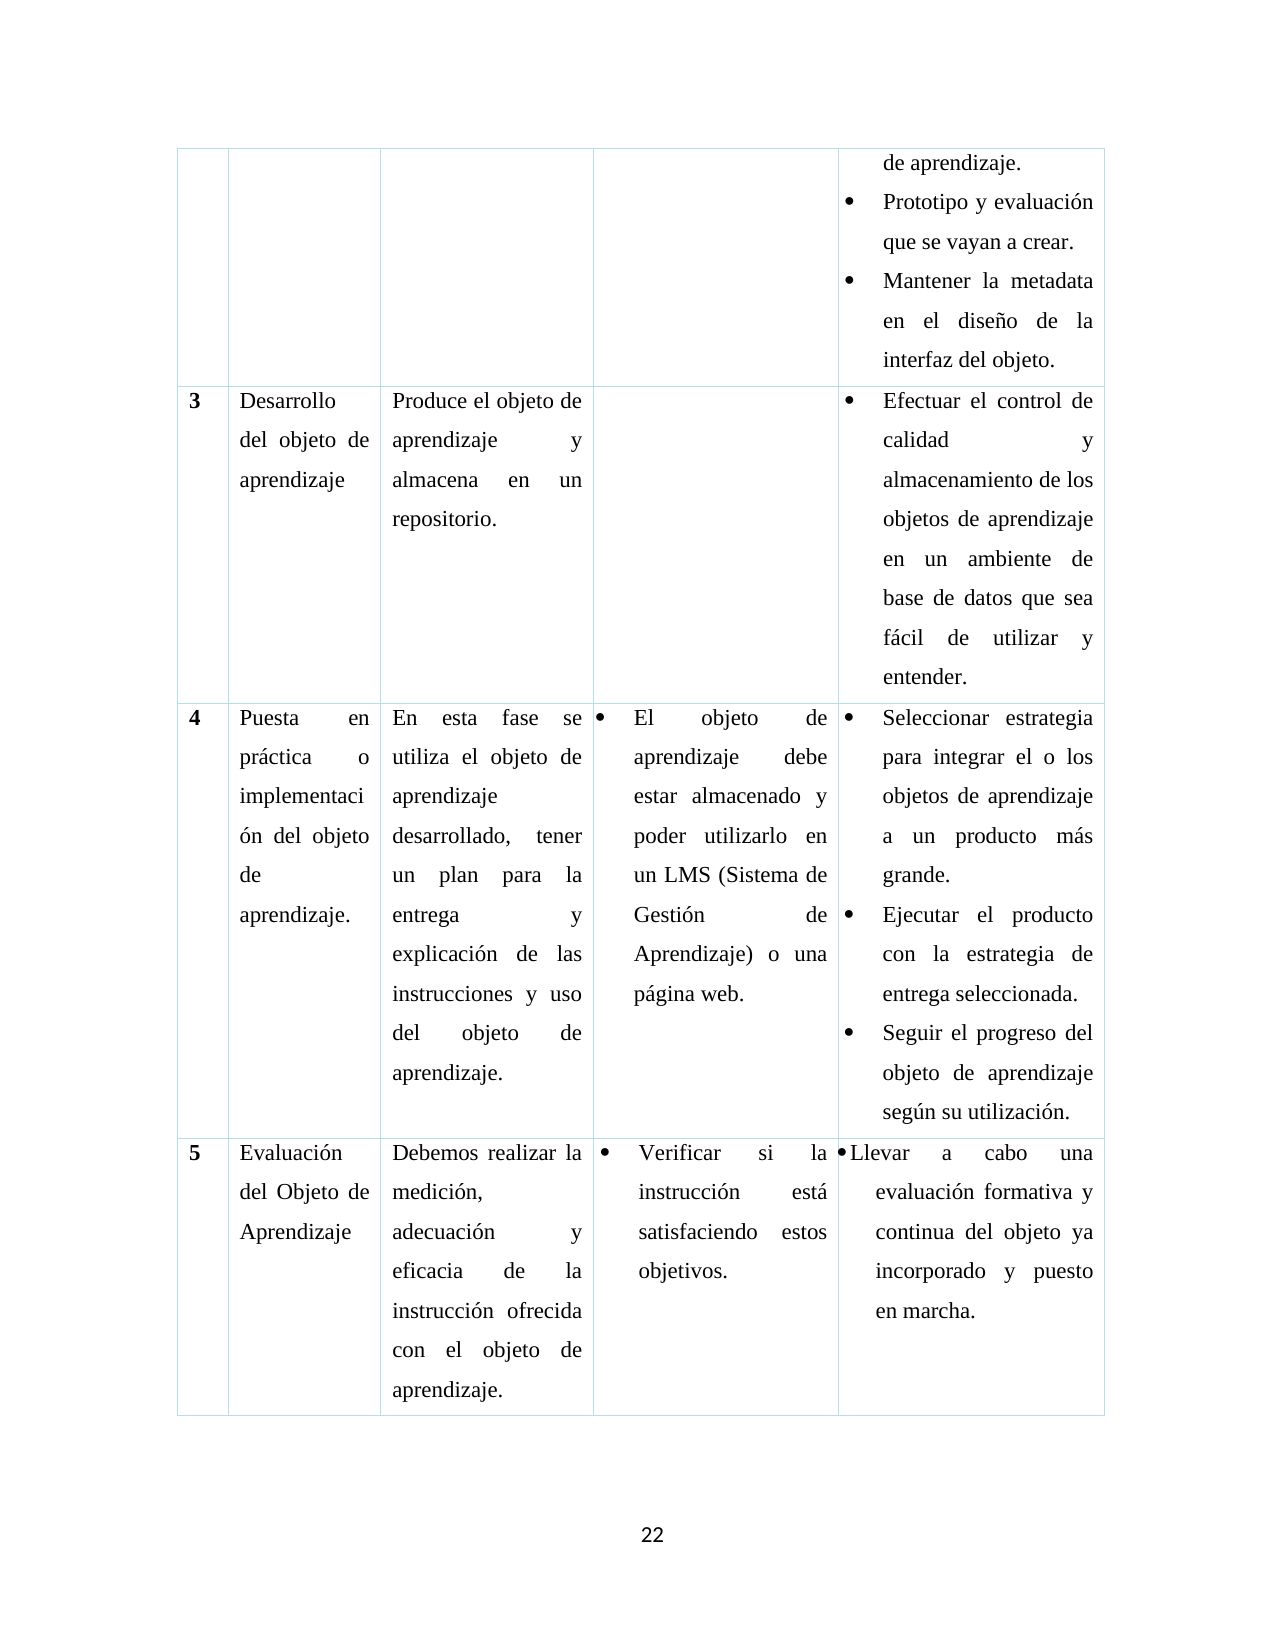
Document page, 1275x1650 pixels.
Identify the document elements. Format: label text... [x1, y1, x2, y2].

table_cell Puesta en práctica o implementación del objeto de aprendizaje. [229, 704, 380, 1138]
table_cell [594, 387, 838, 702]
table_cell 5 [178, 1139, 228, 1415]
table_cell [839, 149, 1104, 386]
table_cell En esta fase se utiliza el objeto de aprendizaje desarrollado, tener un plan para la entrega y explicación de las instrucciones y uso del objeto de aprendizaje. [381, 704, 593, 1138]
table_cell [229, 149, 380, 386]
table_cell Debemos realizar la medición, adecuación y eficacia de la instrucción ofrecida con el objeto de aprendizaje. [381, 1139, 593, 1415]
table_cell 2 [178, 149, 228, 386]
table_cell Desarrollo del objeto de aprendizaje [229, 387, 380, 702]
table_cell Produce el objeto de aprendizaje y almacena en un repositorio. [381, 387, 593, 702]
table_cell Efectuar el control de calidad y almacenamiento de los objetos de aprendizaje en un ambiente de base de datos que sea fácil de utilizar y entender. [839, 387, 1104, 702]
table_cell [594, 149, 838, 386]
table_cell El objeto de aprendizaje debe estar almacenado y poder utilizarlo en un LMS (Sistema de Gestión de Aprendizaje) o una página web. [594, 704, 838, 1138]
table_cell Verificar si la instrucción está satisfaciendo estos objetivos. [594, 1139, 838, 1415]
table_cell Seleccionar estrategia para integrar el o los objetos de aprendizaje a un producto más grande. Ejecutar el producto con la estrategia de entrega seleccionada. Seguir el progreso del objeto de aprendizaje según su utilización. [839, 704, 1104, 1138]
table_cell Evaluación del Objeto de Aprendizaje [229, 1139, 380, 1415]
table_cell 3 [178, 387, 228, 702]
table_cell 4 [178, 704, 228, 1138]
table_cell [381, 149, 593, 386]
table_cell Llevar a cabo una evaluación formativa y continua del objeto ya incorporado y puesto en marcha. [839, 1139, 1104, 1415]
